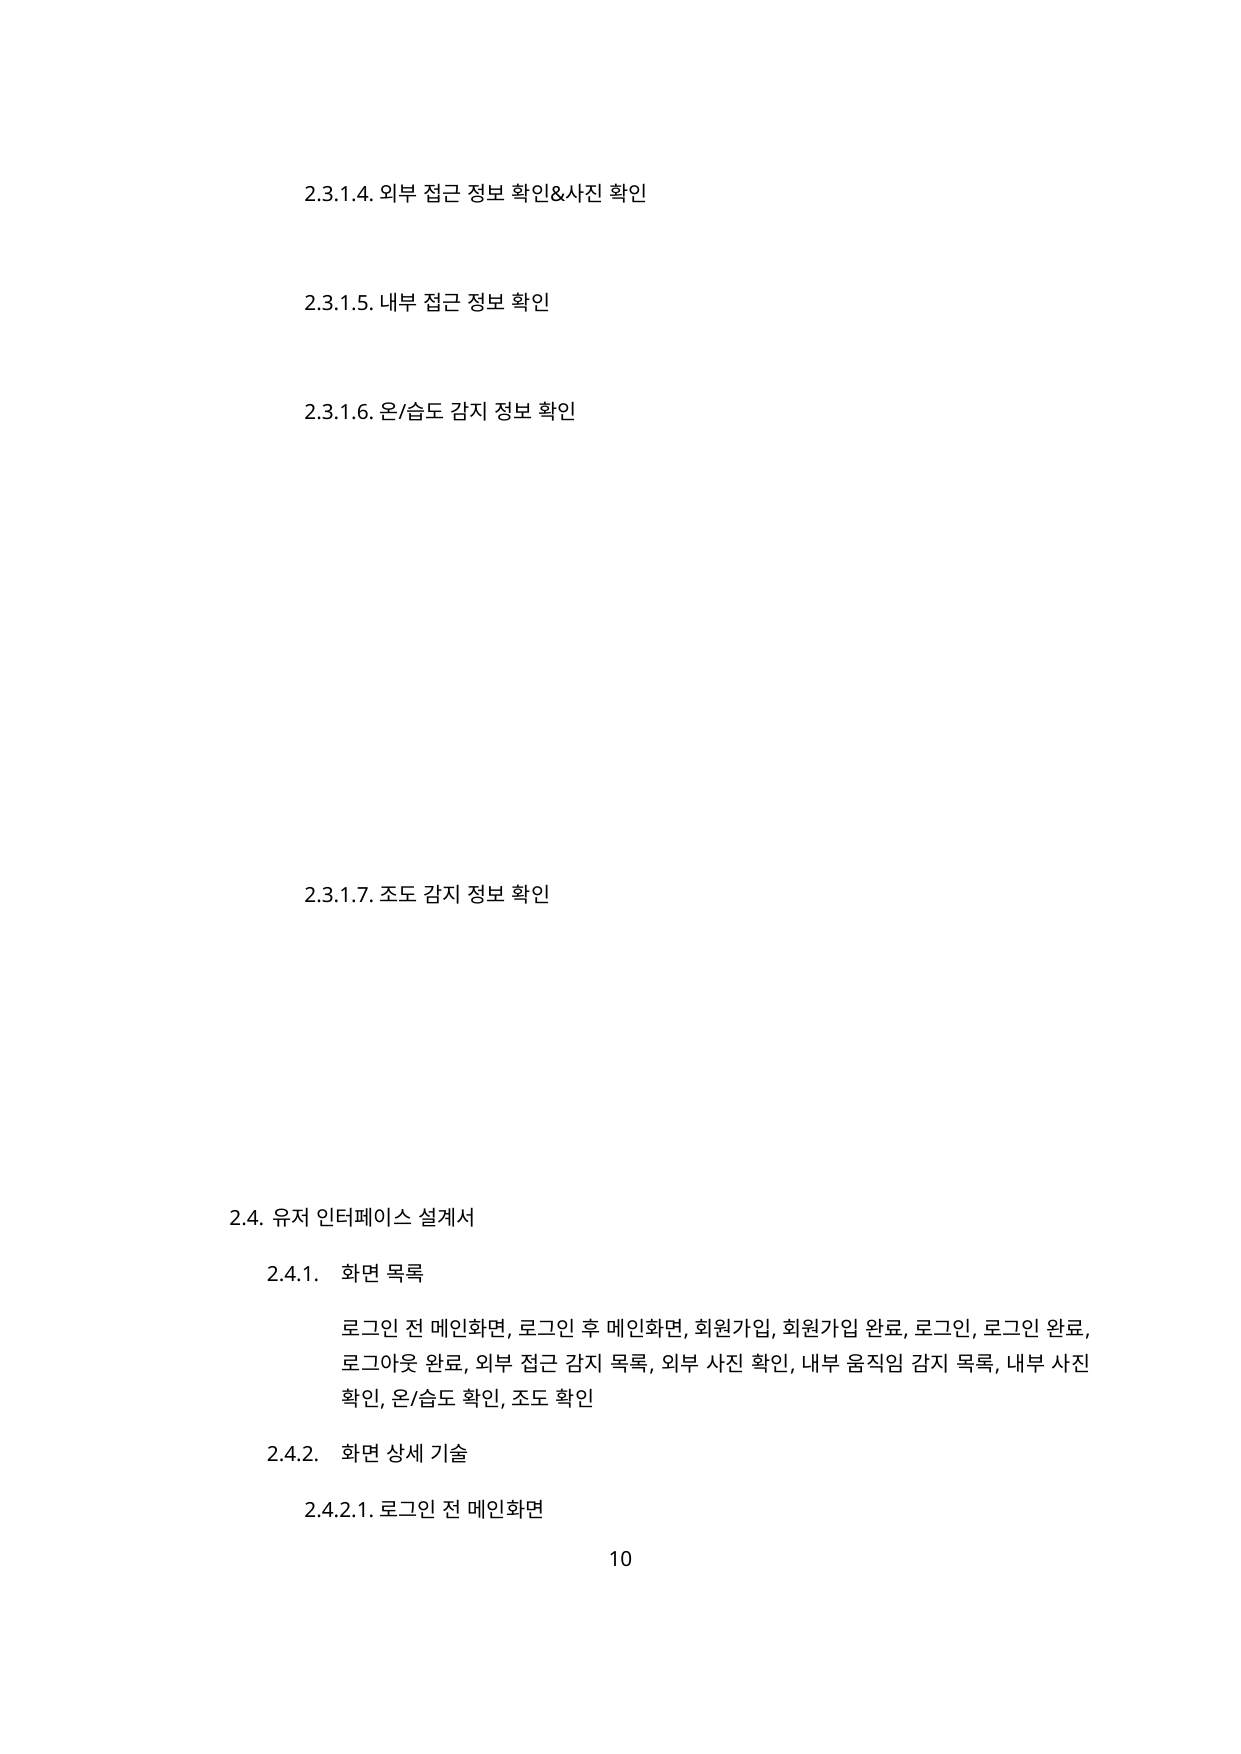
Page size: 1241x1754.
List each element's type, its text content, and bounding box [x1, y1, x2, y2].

list 조도 감지 정보 확인 [304, 878, 1090, 909]
list 내부 접근 정보 확인 [304, 286, 1090, 317]
list 화면 목록 [267, 1257, 1090, 1287]
list 온/습도 감지 정보 확인 [304, 395, 1090, 426]
list 유저 인터페이스 설계서 [229, 1201, 1090, 1232]
list 외부 접근 정보 확인&사진 확인 [304, 177, 1090, 207]
list 화면 상세 기술 [267, 1438, 1090, 1468]
list 로그인 전 메인화면, 로그인 후 메인화면, 회원가입, 회원가입 완료, 로그인, 로그인 완료, 로그아웃 완료, 외부 접근 감지 목록, 외부 사진 확인, 내부 움직임 감지 목록, 내부 사진 확인, 온/습도 확인, 조도 확인 [342, 1312, 1090, 1412]
list 로그인 전 메인화면 [304, 1493, 1090, 1524]
